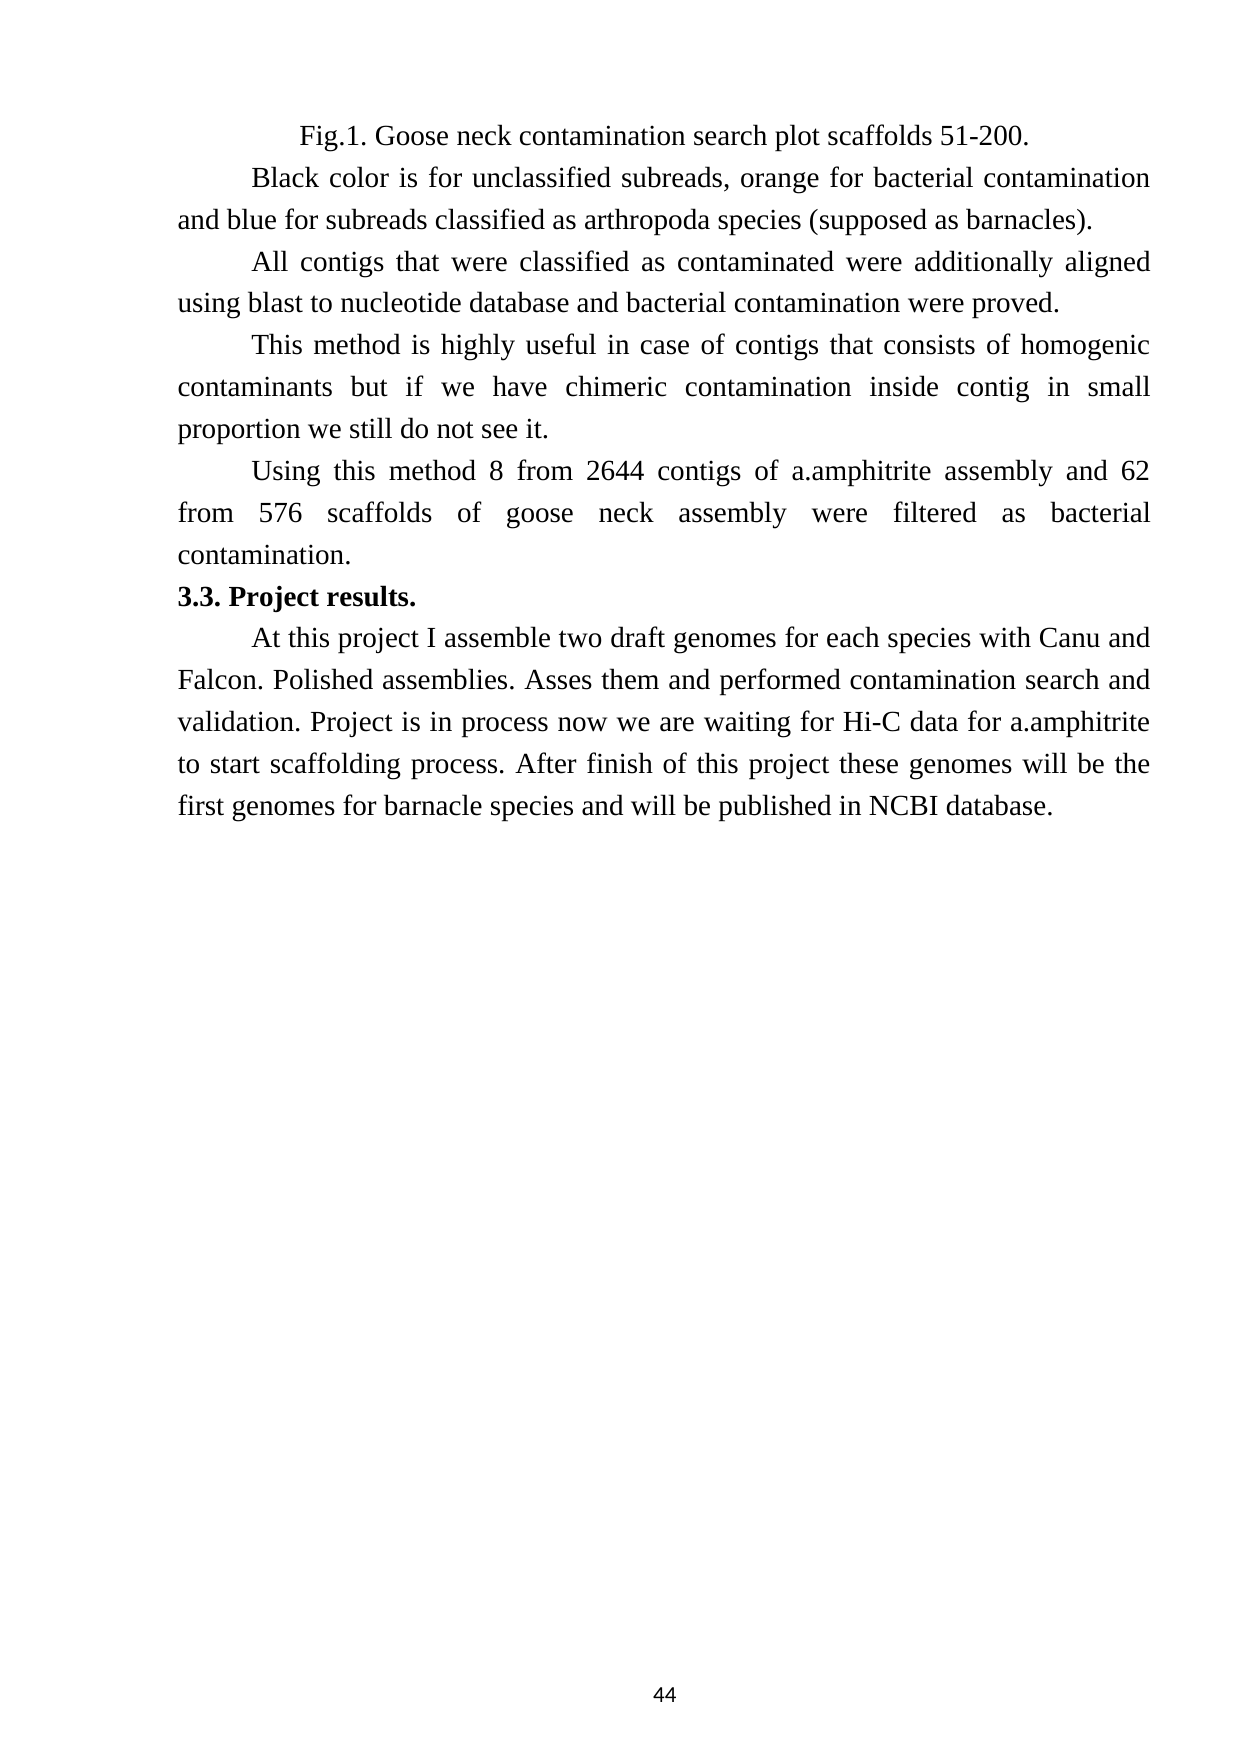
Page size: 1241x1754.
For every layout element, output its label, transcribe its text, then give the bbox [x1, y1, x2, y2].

text All contigs that were classified as contaminated were additionally aligned using blast to nucleotide database and bacterial contamination were proved. [177, 244, 1152, 319]
text Black color is for unclassified subreads, orange for bacterial contamination and blue for subreads classified as arthropoda species (supposed as barnacles). [177, 160, 1152, 235]
text Project results. [177, 579, 1152, 612]
text Goose neck contamination search plot scaffolds 51-200. [177, 118, 1152, 152]
text This method is highly useful in case of contigs that consists of homogenic contaminants but if we have chimeric contamination inside contig in small proportion we still do not see it. [177, 327, 1152, 445]
text At this project I assemble two draft genomes for each species with Canu and Falcon. Polished assemblies. Asses them and performed contamination search and validation. Project is in process now we are waiting for Hi-C data for a.amphitrite to start scaffolding process. After finish of this project these genomes will be the first genomes for barnacle species and will be published in NCBI database. [177, 621, 1152, 822]
text Using this method 8 from 2644 contigs of a.amphitrite assembly and 62 from 576 scaffolds of goose neck assembly were filtered as bacterial contamination. [177, 453, 1152, 570]
